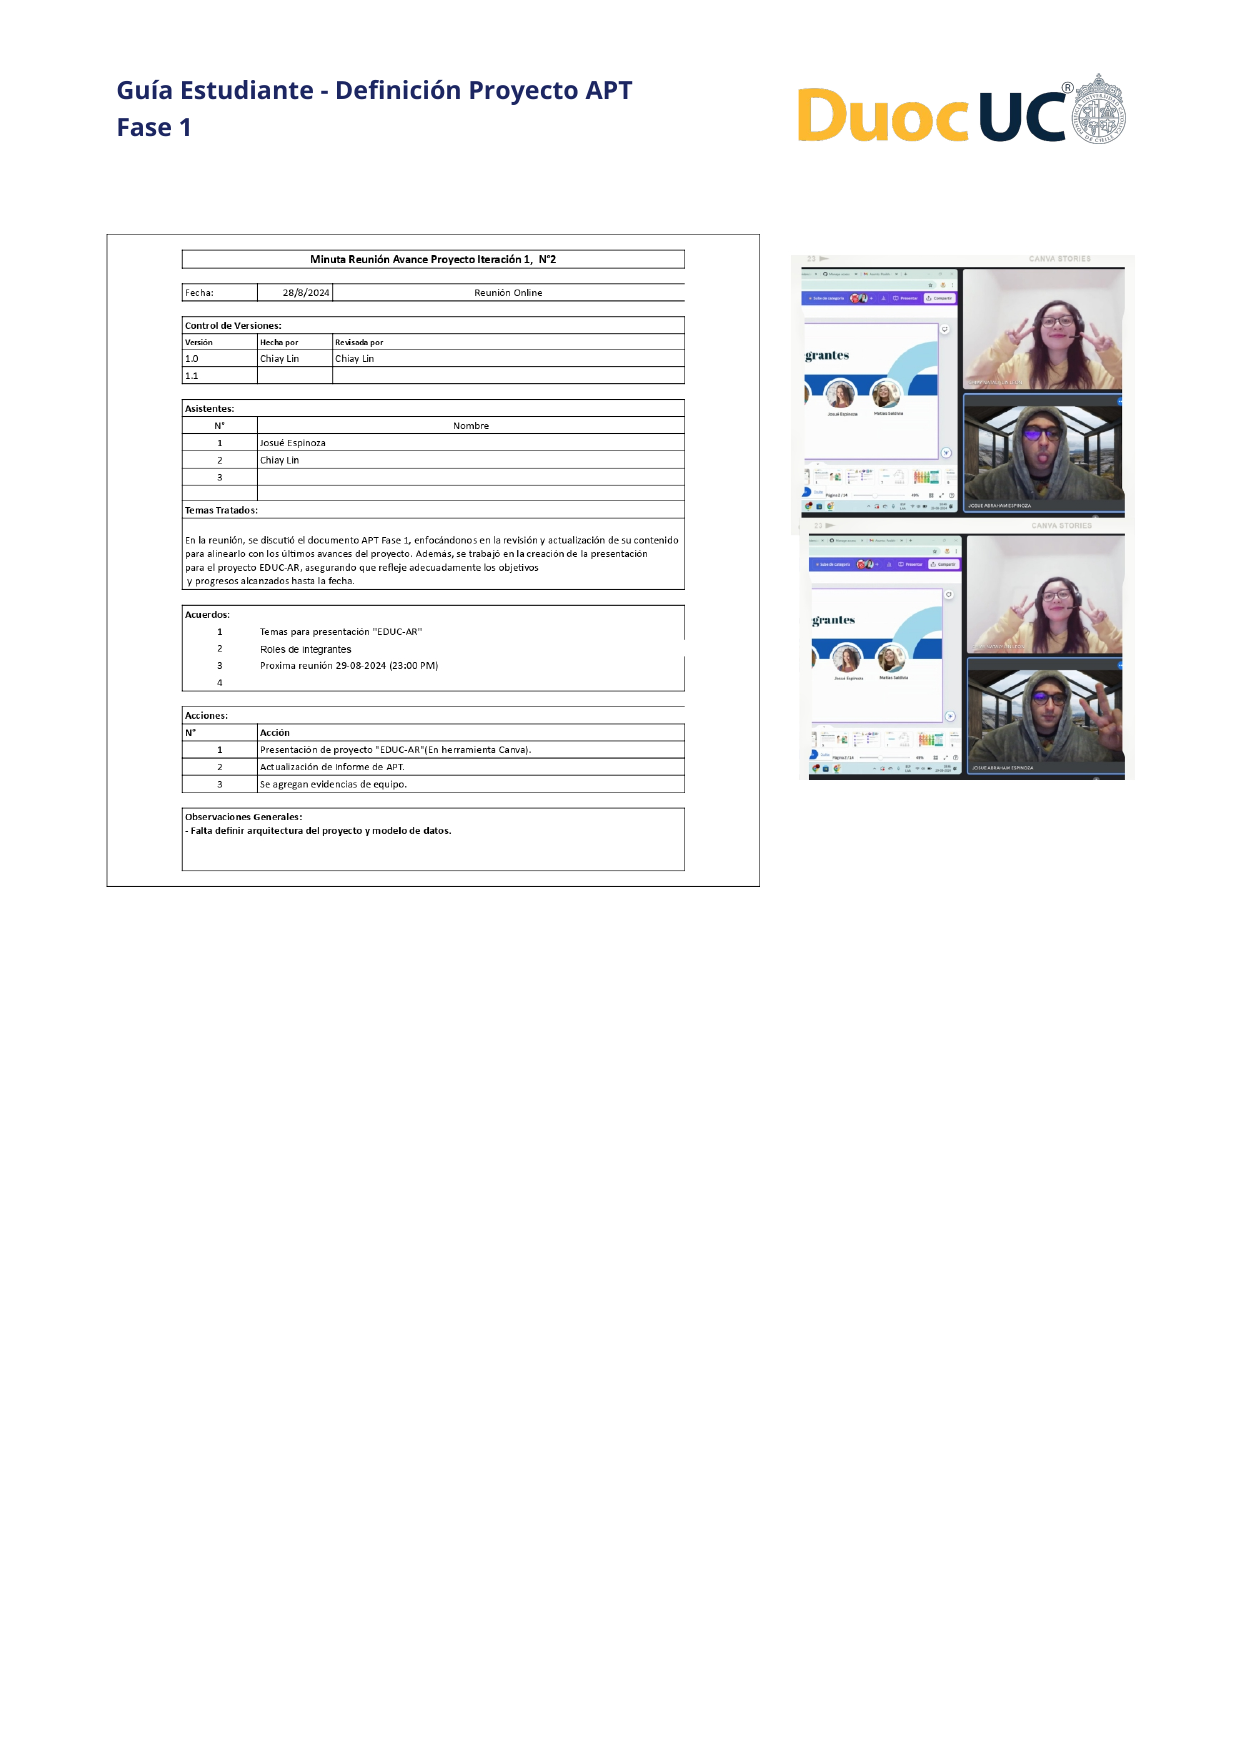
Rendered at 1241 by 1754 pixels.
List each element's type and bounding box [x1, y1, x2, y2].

picture [31, 208, 1210, 908]
picture [798, 73, 1126, 144]
